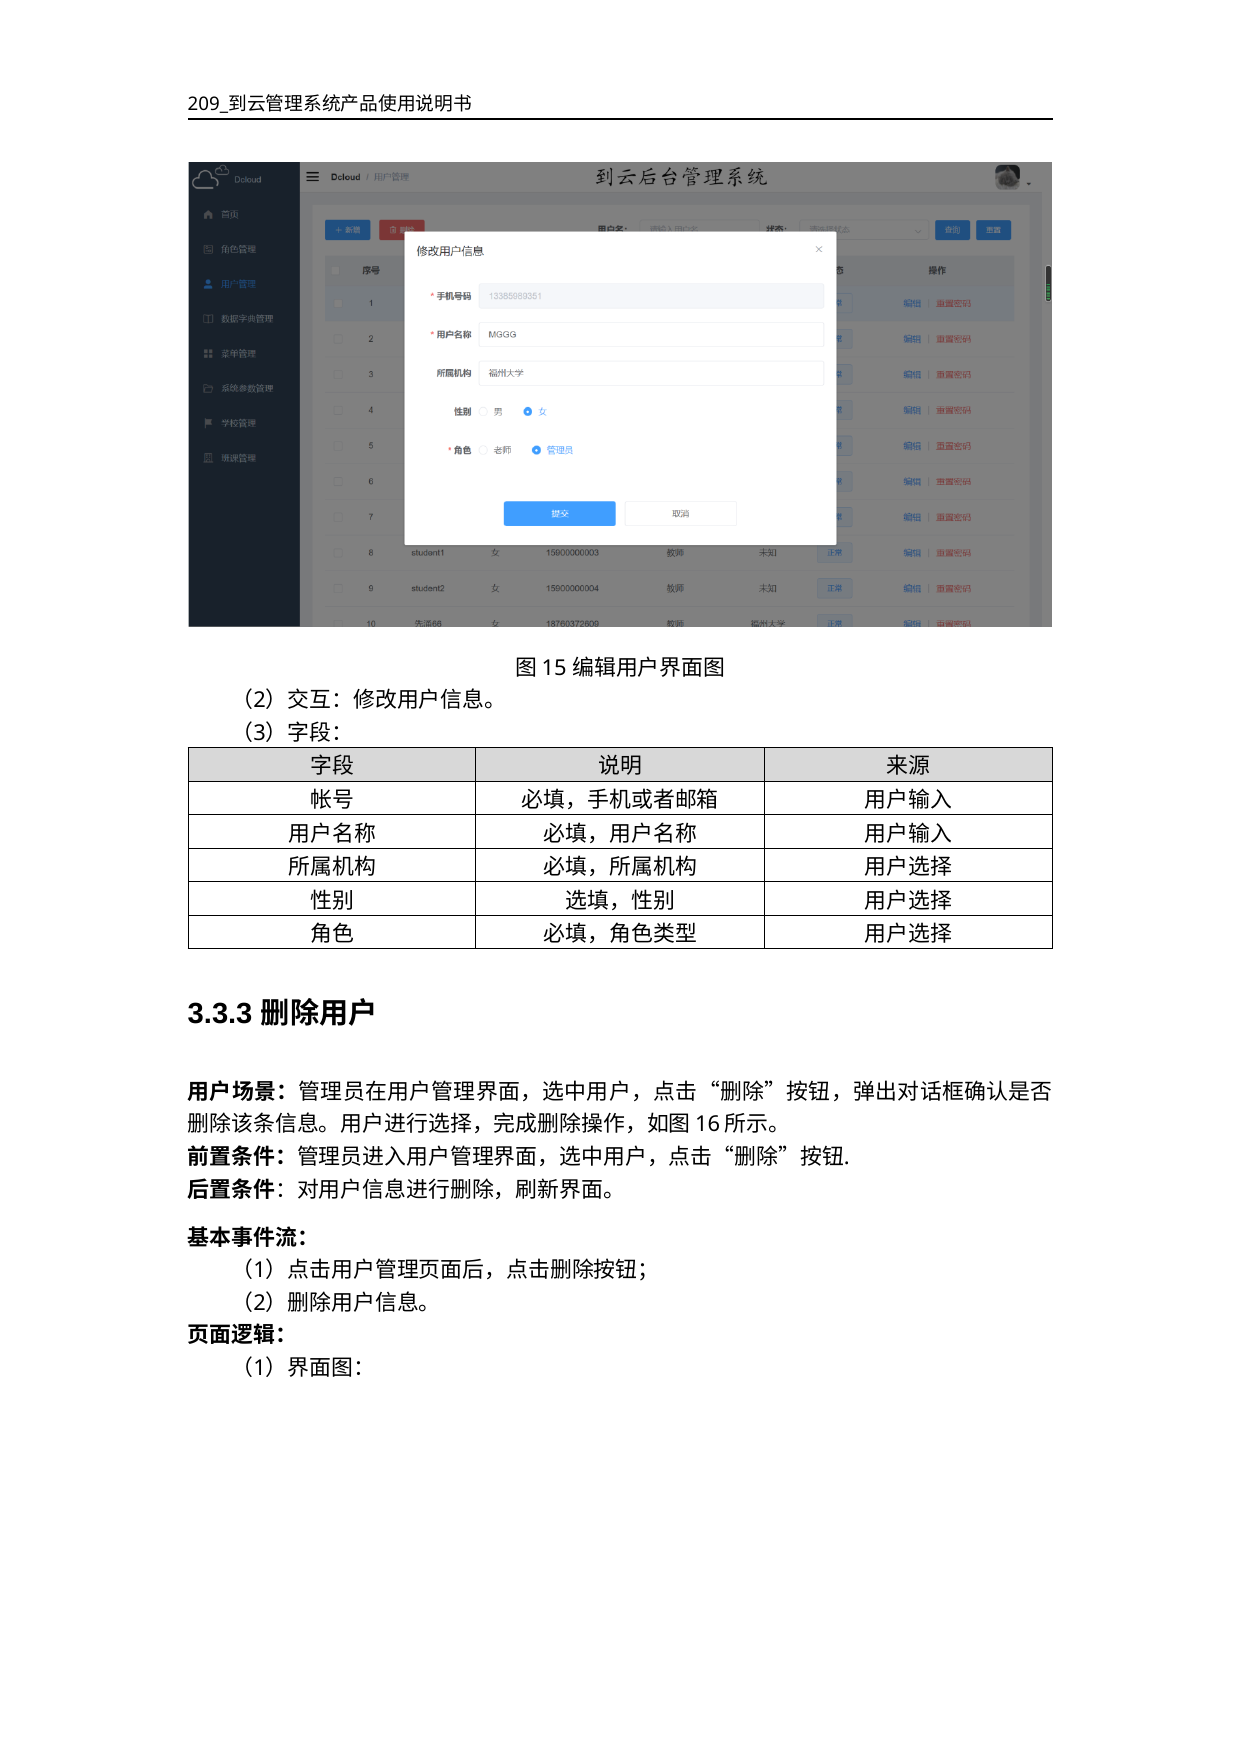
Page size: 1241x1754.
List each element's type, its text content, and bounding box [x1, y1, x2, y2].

text （1）点击用户管理页面后，点击删除按钮； [187, 1252, 1053, 1284]
text （2）交互：修改用户信息。 [187, 682, 1053, 714]
text （2）删除用户信息。 [187, 1284, 1053, 1317]
table_cell 用户输入 [765, 815, 1052, 848]
table_cell 用户输入 [765, 782, 1052, 814]
text 前置条件：管理员进入用户管理界面，选中用户，点击“删除”按钮. [187, 1139, 1053, 1171]
table_cell 必填，角色类型 [476, 916, 764, 948]
table_cell 性别 [189, 882, 475, 915]
table_cell 所属机构 [189, 849, 475, 881]
table_cell 必填，手机或者邮箱 [476, 782, 764, 814]
text （3）字段： [187, 714, 1053, 747]
table_cell 用户选择 [765, 882, 1052, 915]
text 后置条件：对用户信息进行删除，刷新界面。 [187, 1171, 1053, 1204]
table_cell 选填，性别 [476, 882, 764, 915]
subtitle 3.3.3 删除用户 [187, 978, 1053, 1043]
table_header 来源 [765, 748, 1052, 781]
table_cell 用户选择 [765, 916, 1052, 948]
table_cell 必填，用户名称 [476, 815, 764, 848]
table_header 说明 [476, 748, 764, 781]
text 用户场景：管理员在用户管理界面，选中用户，点击“删除”按钮，弹出对话框确认是否删除该条信息。用户进行选择，完成删除操作，如图16所示。 [187, 1074, 1053, 1139]
text 页面逻辑： [187, 1317, 1053, 1349]
text （1）界面图： [187, 1349, 1053, 1382]
table_cell 用户名称 [189, 815, 475, 848]
text 图15 编辑用户界面图 [187, 649, 1053, 682]
table_cell 用户选择 [765, 849, 1052, 881]
picture [188, 162, 1052, 627]
table_cell 角色 [189, 916, 475, 948]
table_cell 帐号 [189, 782, 475, 814]
table_header 字段 [189, 748, 475, 781]
table_cell 必填，所属机构 [476, 849, 764, 881]
text 基本事件流： [187, 1219, 1053, 1252]
